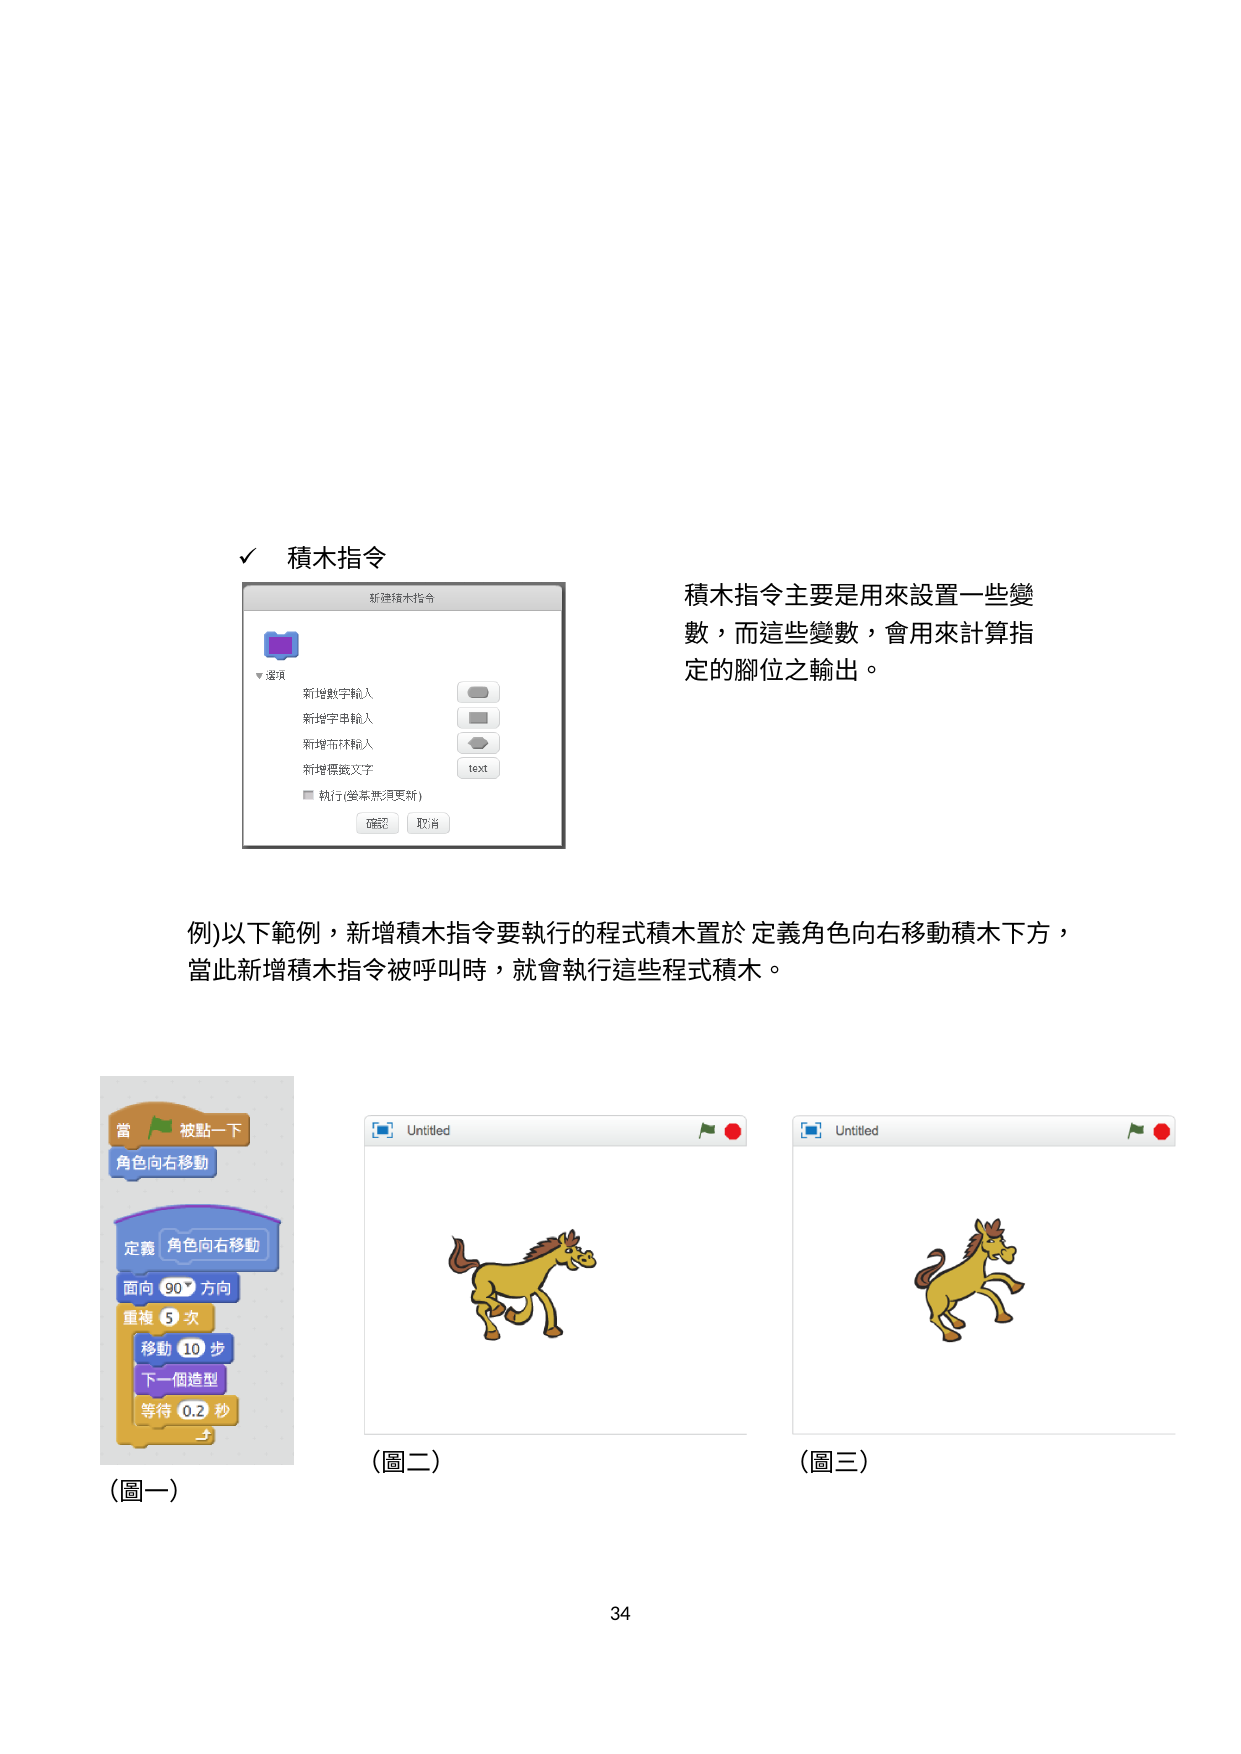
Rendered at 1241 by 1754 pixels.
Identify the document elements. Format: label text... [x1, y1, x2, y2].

picture [242, 582, 566, 849]
list 積木指令 [237, 537, 1053, 575]
picture [100, 1076, 294, 1465]
list 積木指令主要是用來設置一些變數，而這些變數，會用來計算指定的腳位之輸出。 [287, 575, 1053, 687]
picture [362, 1114, 748, 1436]
picture [791, 1114, 1177, 1436]
text 例)以下範例，新增積木指令要執行的程式積木置於 定義角色向右移動積木下方，當此新增積木指令被呼叫時，就會執行這些程式積木。 [187, 912, 1053, 987]
